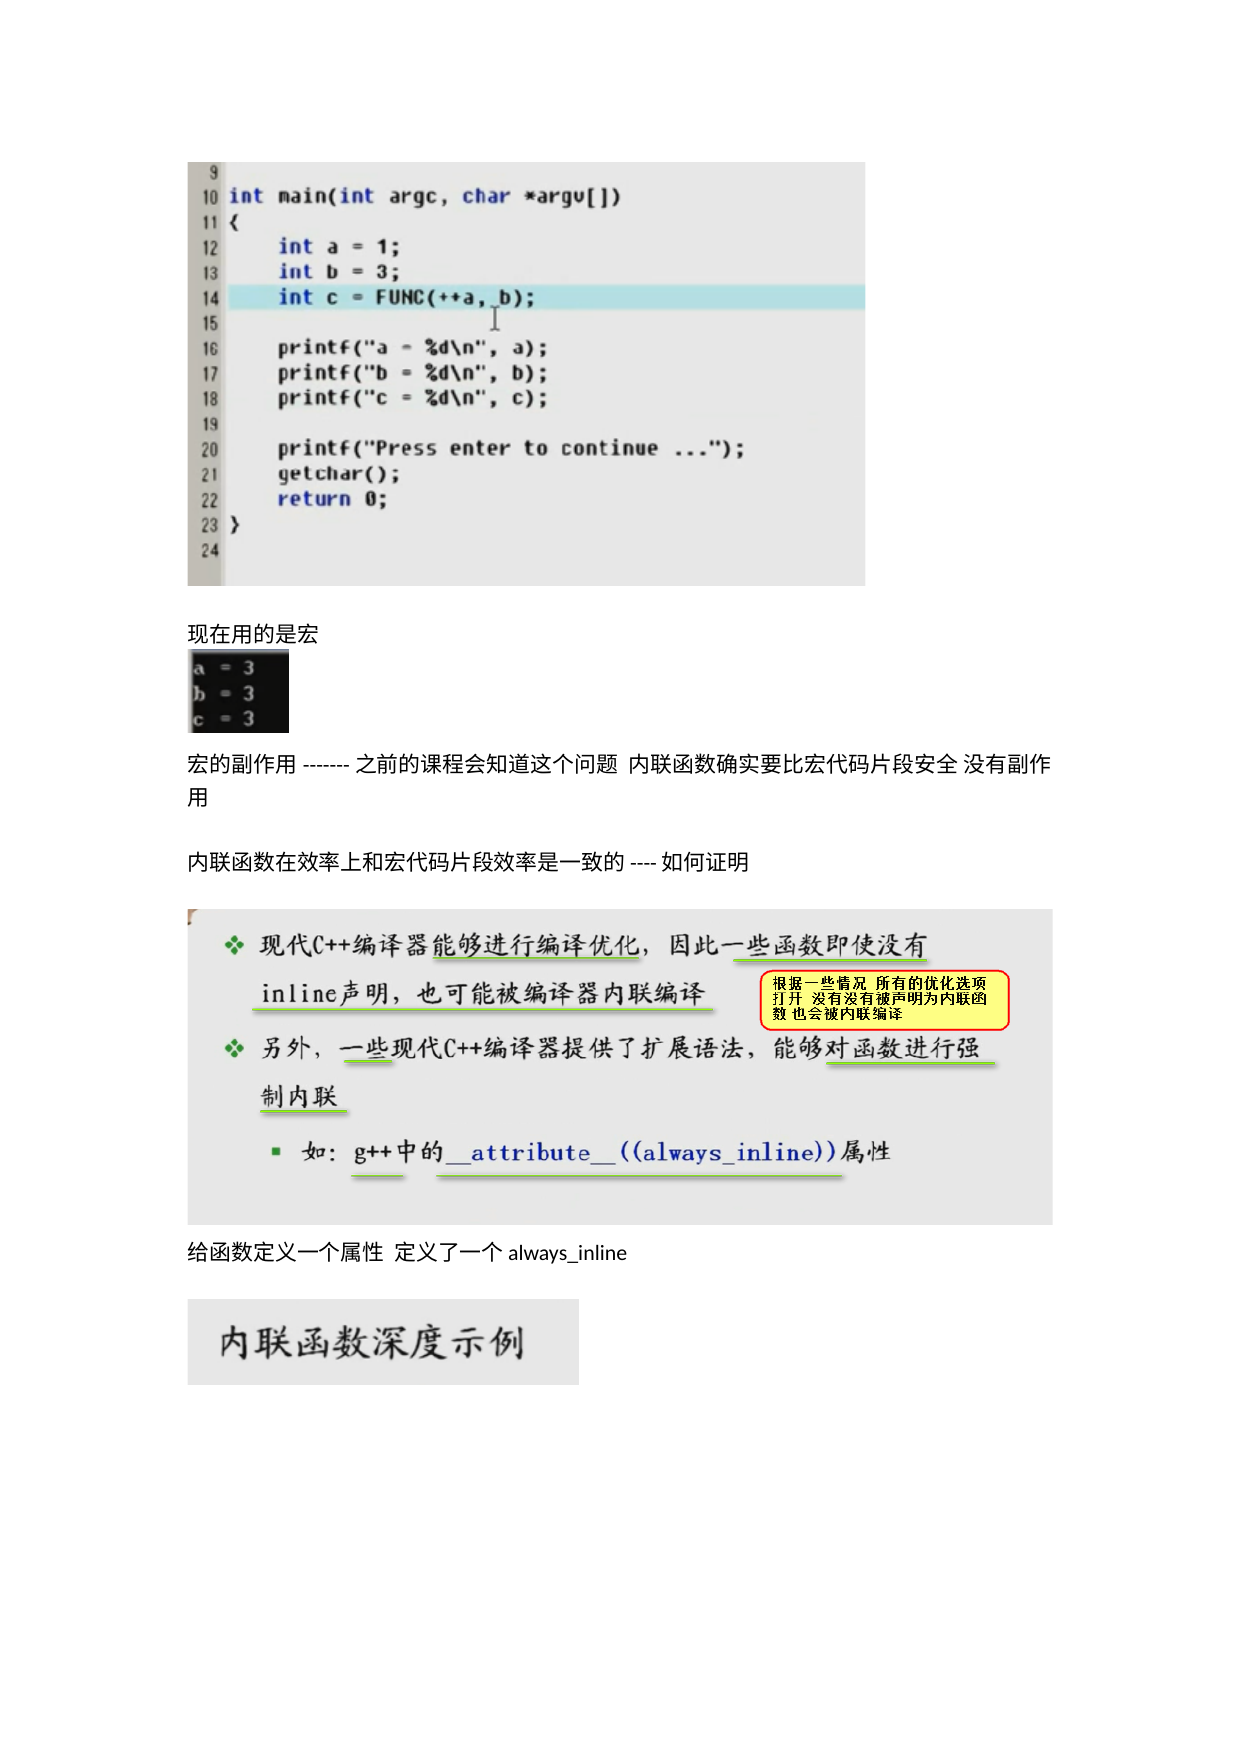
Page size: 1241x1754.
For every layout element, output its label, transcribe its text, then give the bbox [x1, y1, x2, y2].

picture [187, 649, 289, 733]
picture [187, 909, 1053, 1225]
text 内联函数在效率上和宏代码片段效率是一致的 ---- 如何证明 [187, 844, 1053, 877]
picture [187, 1299, 579, 1385]
text 宏的副作用 ------- 之前的课程会知道这个问题 内联函数确实要比宏代码片段安全 没有副作用 [187, 747, 1053, 812]
picture [187, 162, 866, 586]
text 现在用的是宏 [187, 617, 1053, 649]
text 给函数定义一个属性 定义了一个always_inline [187, 1234, 1053, 1267]
